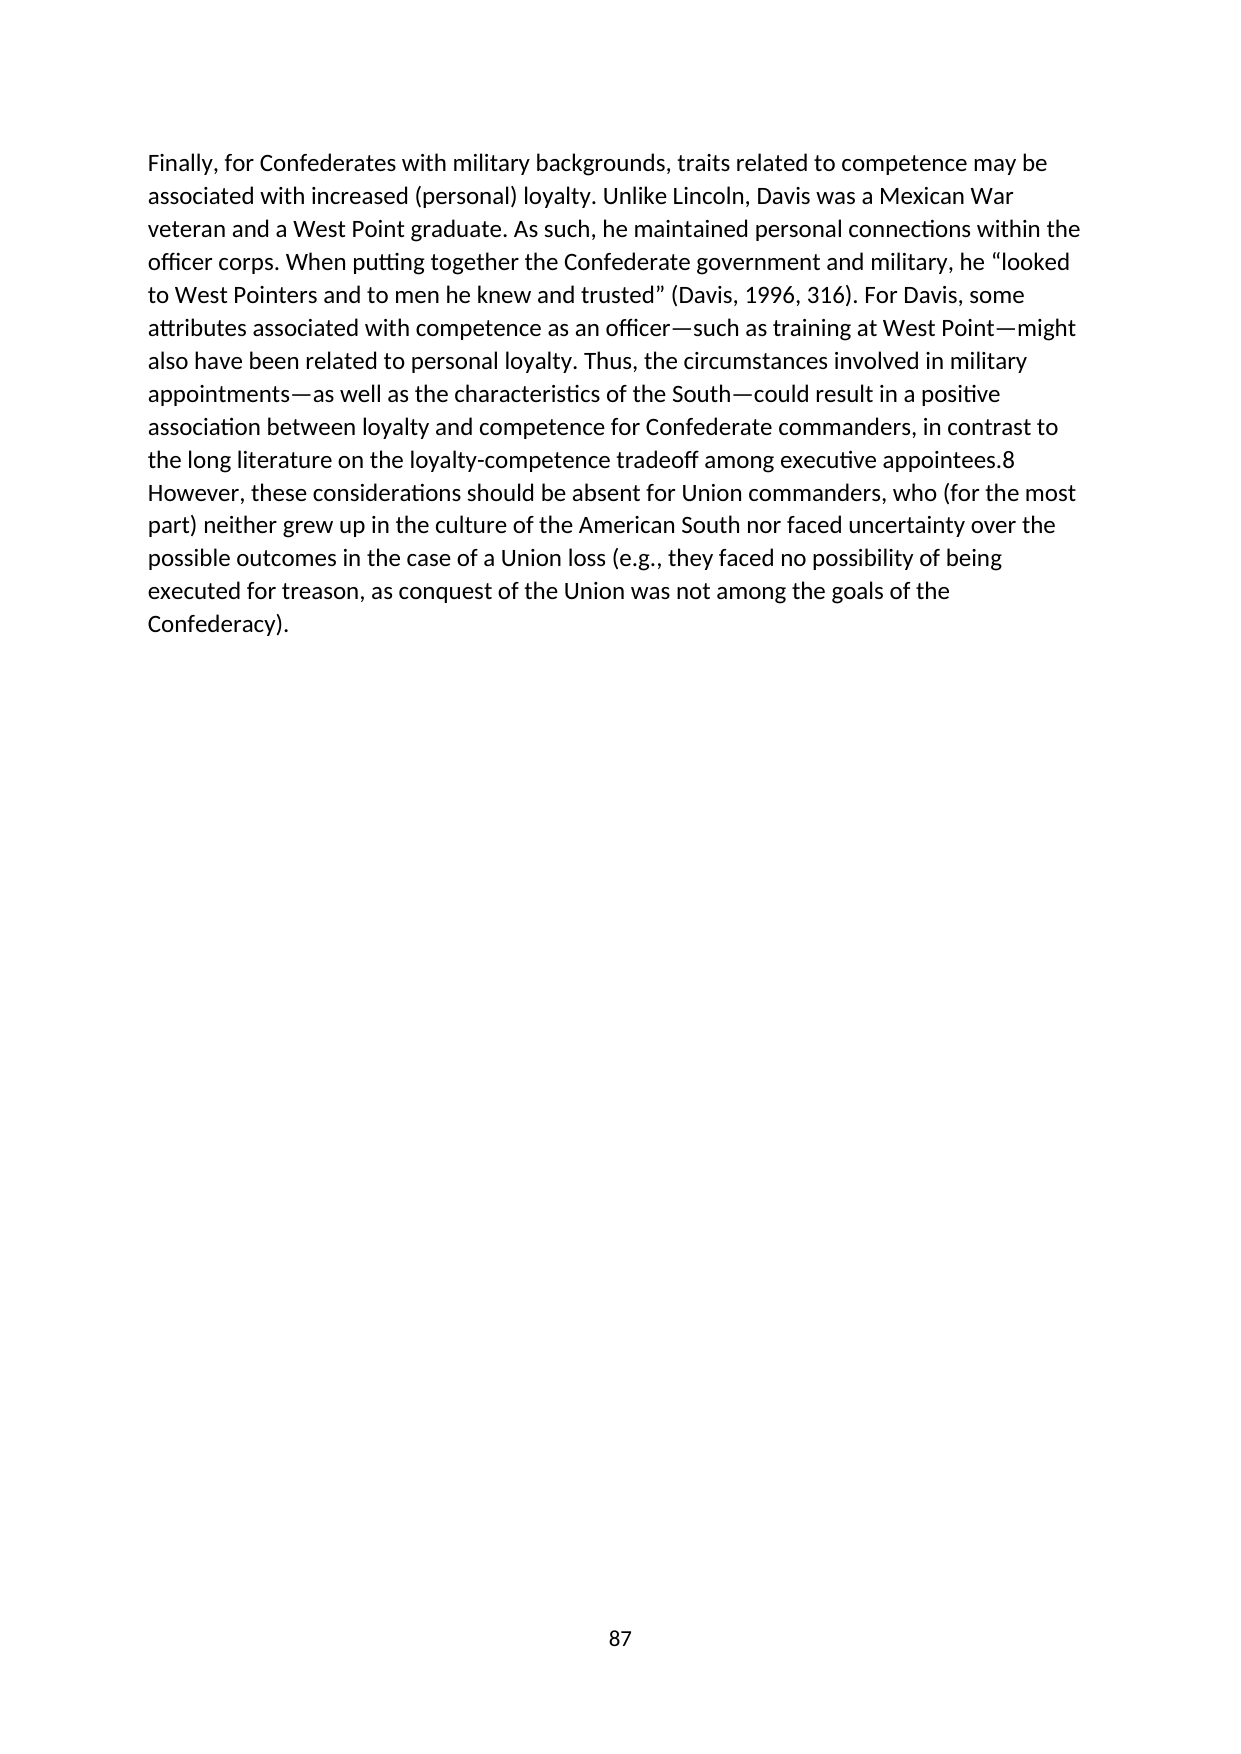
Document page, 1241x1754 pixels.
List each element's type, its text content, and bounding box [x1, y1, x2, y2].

text Finally, for Confederates with military backgrounds, traits related to competence may be associated with increased (personal) loyalty. Unlike Lincoln, Davis was a Mexican War veteran and a West Point graduate. As such, he maintained personal connections within the officer corps. When putting together the Confederate government and military, he “looked to West Pointers and to men he knew and trusted” (Davis, 1996, 316). For Davis, some attributes associated with competence as an officer—such as training at West Point—might also have been related to personal loyalty. Thus, the circumstances involved in military appointments—as well as the characteristics of the South—could result in a positive association between loyalty and competence for Confederate commanders, in contrast to the long literature on the loyalty-competence tradeoff among executive appointees.8 However, these considerations should be absent for Union commanders, who (for the most part) neither grew up in the culture of the American South nor faced uncertainty over the possible outcomes in the case of a Union loss (e.g., they faced no possibility of being executed for treason, as conquest of the Union was not among the goals of the Confederacy). [148, 148, 1093, 639]
